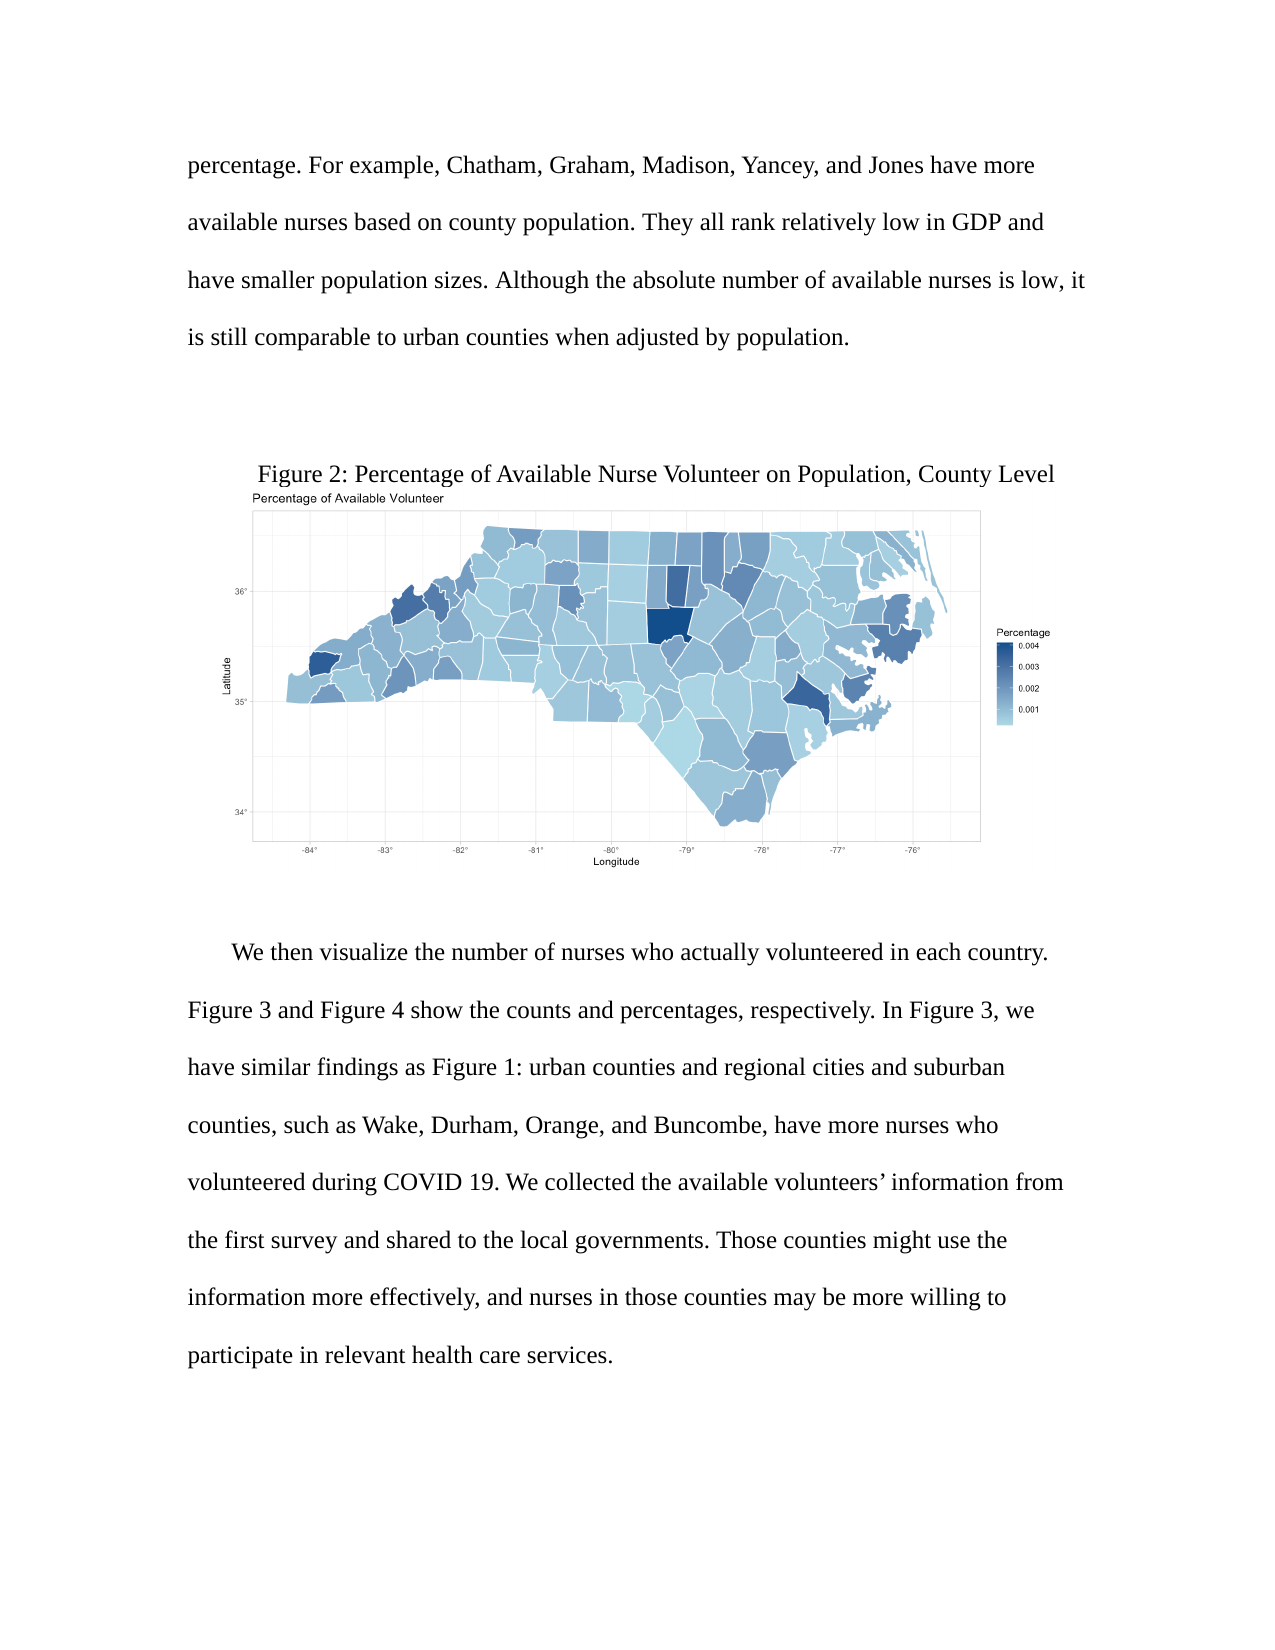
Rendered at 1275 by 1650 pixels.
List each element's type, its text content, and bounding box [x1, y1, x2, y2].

text We then visualize the number of nurses who actually volunteered in each country. Figure 3 and Figure 4 show the counts and percentages, respectively. In Figure 3, we have similar findings as Figure 1: urban counties and regional cities and suburban counties, such as Wake, Durham, Orange, and Buncombe, have more nurses who volunteered during COVID 19. We collected the available volunteers’ information from the first survey and shared to the local governments. Those counties might use the information more effectively, and nurses in those counties may be more willing to participate in relevant health care services. [187, 937, 1087, 1369]
text Figure 2: Percentage of Available Nurse Volunteer on Population, County Level [187, 459, 1087, 487]
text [187, 150, 1087, 351]
picture [219, 487, 1056, 875]
